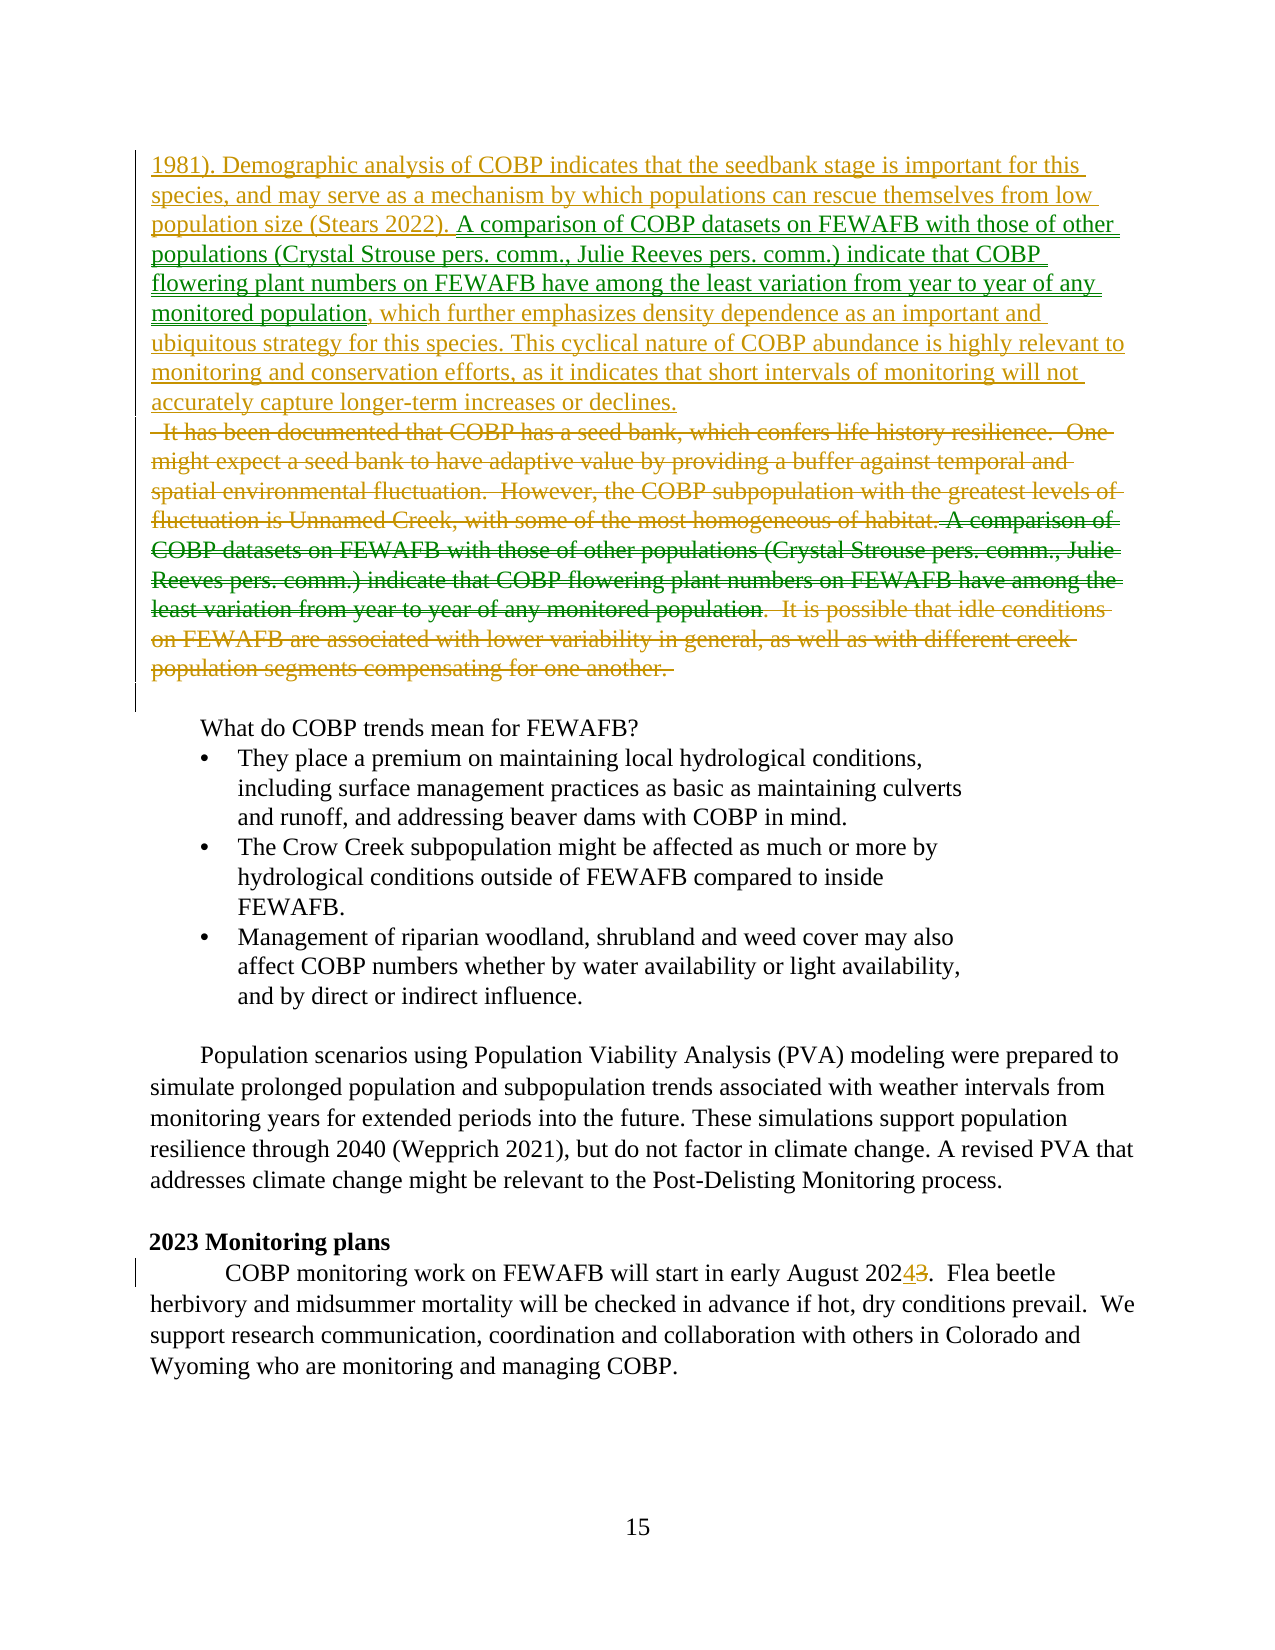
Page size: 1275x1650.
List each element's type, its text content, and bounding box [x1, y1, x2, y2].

list Management of riparian woodland, shrubland and weed cover may also affect COBP numbers whether by water availability or light availability, and by direct or indirect influence. [200, 921, 964, 1009]
text Population scenarios using Population Viability Analysis (PVA) modeling were prepared to simulate prolonged population and subpopulation trends associated with weather intervals from monitoring years for extended periods into the future. These simulations support population resilience through 2040 (Wepprich 2021), but do not factor in climate change. A revised PVA that addresses climate change might be relevant to the Post-Delisting Monitoring process. [150, 1041, 1147, 1193]
list They place a premium on maintaining local hydrological conditions, including surface management practices as basic as maintaining culverts and runoff, and addressing beaver dams with COBP in mind. [200, 743, 964, 831]
text COBP monitoring work on FEWAFB will start in early August 202. Flea beetle herbivory and midsummer mortality will be checked in advance if hot, dry conditions prevail. We support research communication, coordination and collaboration with others in Colorado and Wyoming who are monitoring and managing COBP. [150, 1258, 1147, 1380]
list The Crow Creek subpopulation might be affected as much or more by hydrological conditions outside of FEWAFB compared to inside FEWAFB. [200, 832, 964, 920]
text What do COBP trends mean for FEWAFB? [152, 713, 1125, 742]
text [150, 150, 1125, 416]
subtitle 2023 Monitoring plans [148, 1227, 1147, 1256]
